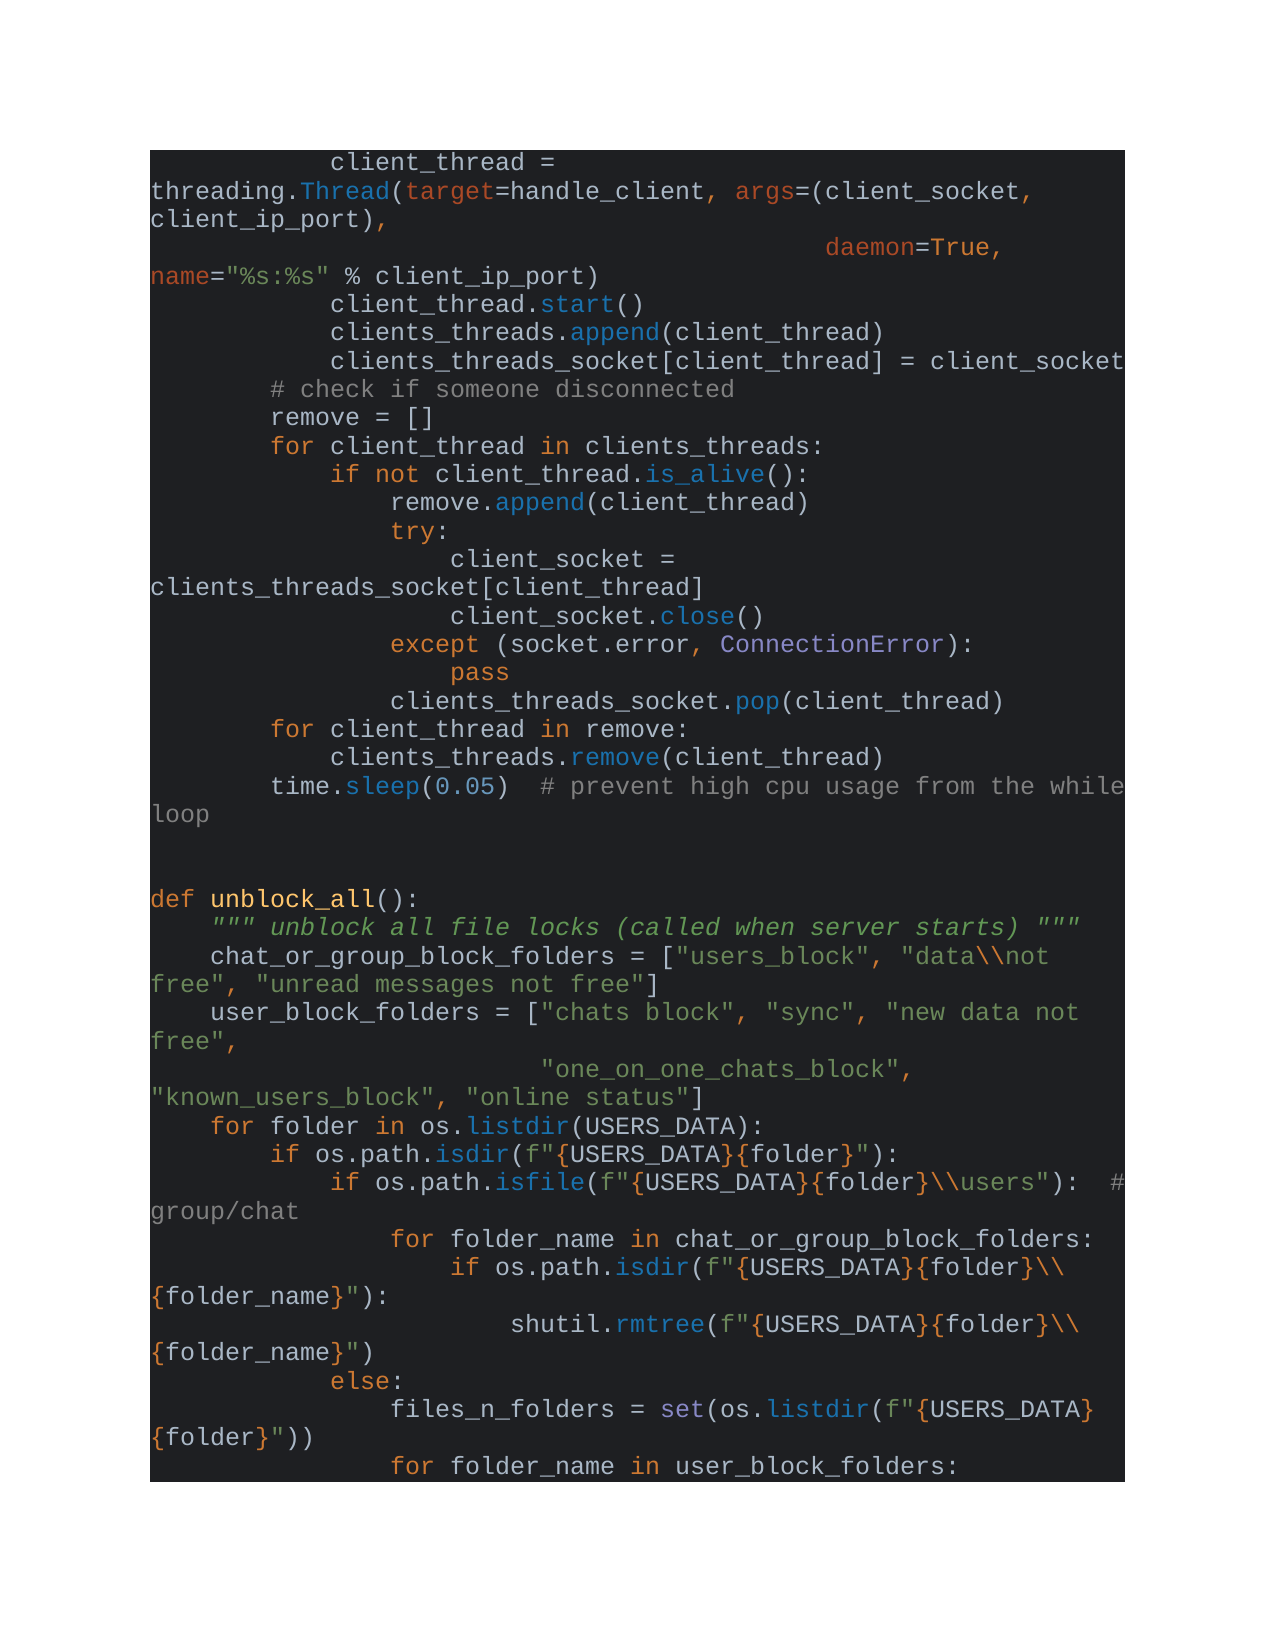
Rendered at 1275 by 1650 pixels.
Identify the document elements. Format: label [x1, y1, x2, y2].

text [150, 150, 1125, 1482]
